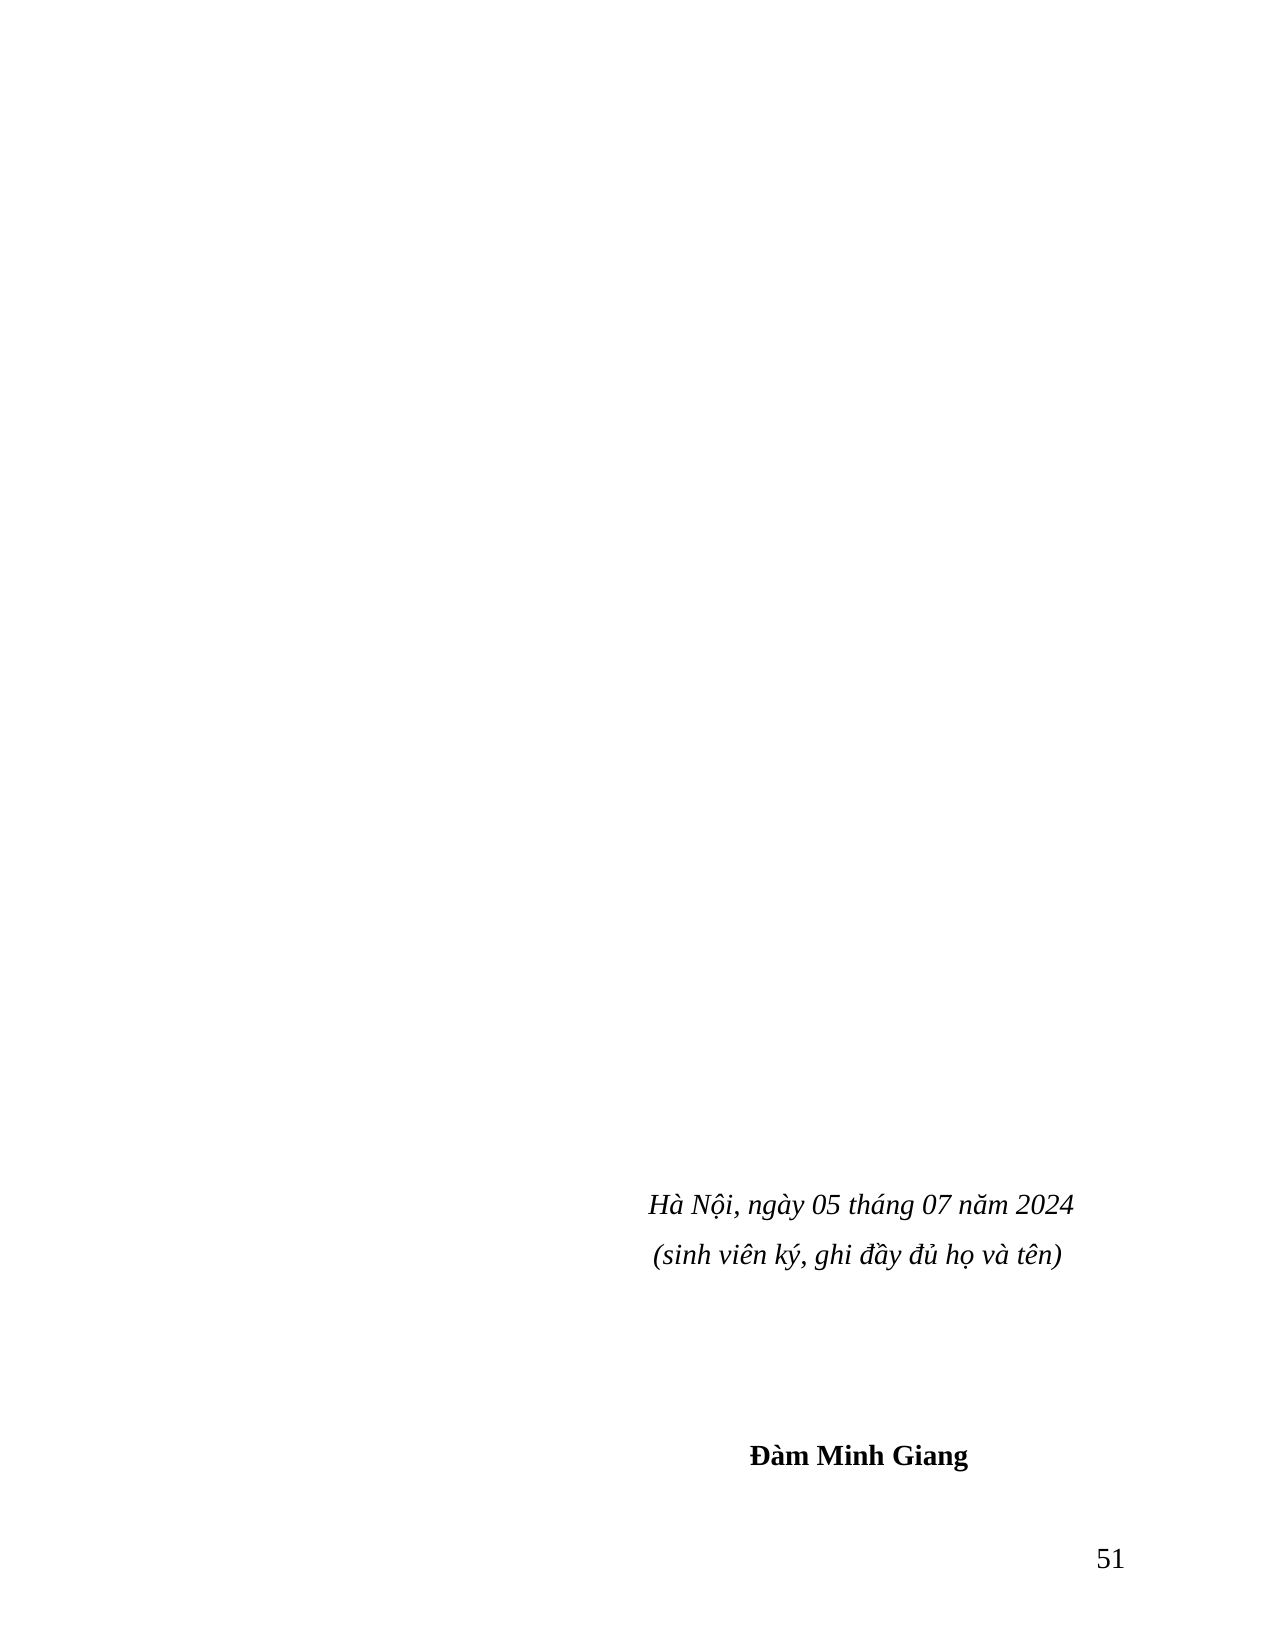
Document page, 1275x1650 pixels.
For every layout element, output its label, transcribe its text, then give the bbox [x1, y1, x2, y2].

text Hà Nội, ngày 05 tháng 07 năm 2024 [150, 1187, 1125, 1221]
text (sinh viên ký, ghi đầy đủ họ và tên) [150, 1237, 1125, 1271]
text Đàm Minh Giang [150, 1438, 1125, 1472]
